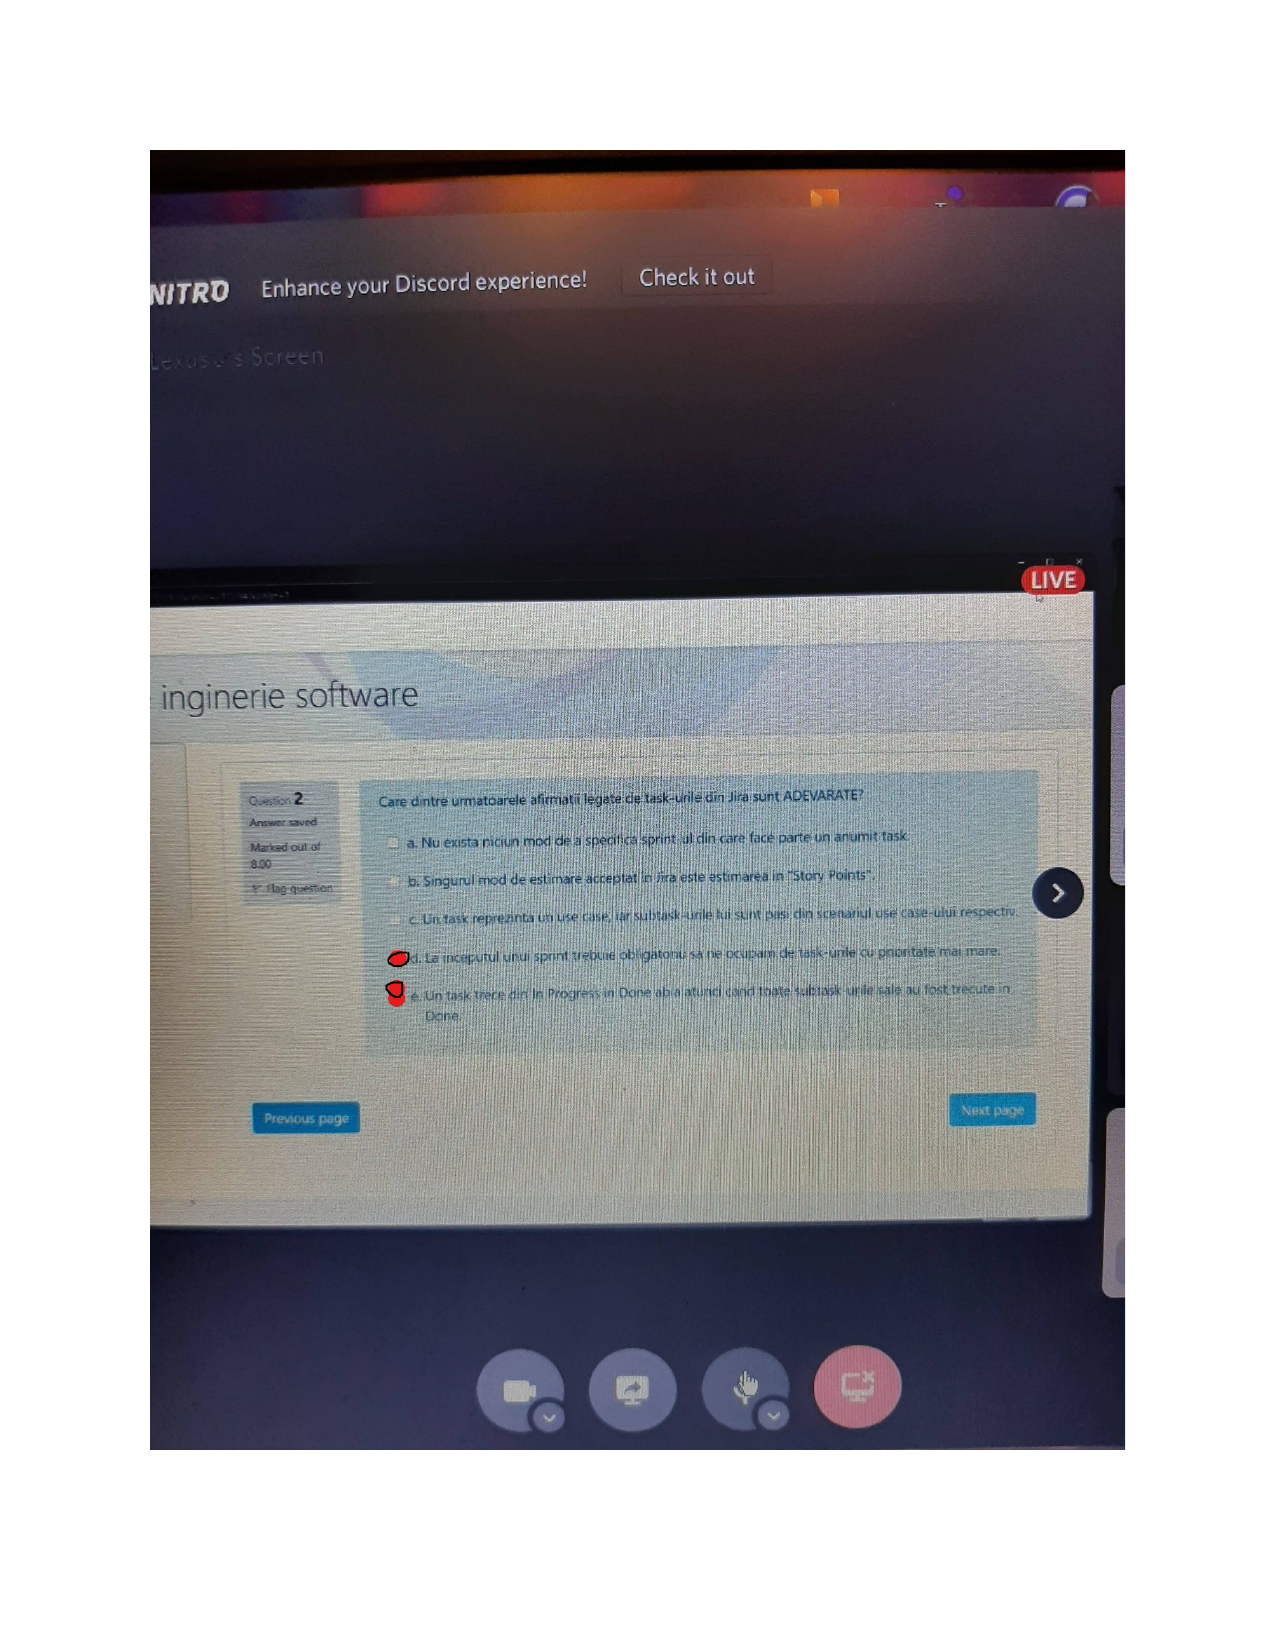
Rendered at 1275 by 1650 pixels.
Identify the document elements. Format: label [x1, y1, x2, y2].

picture [150, 150, 1125, 1450]
